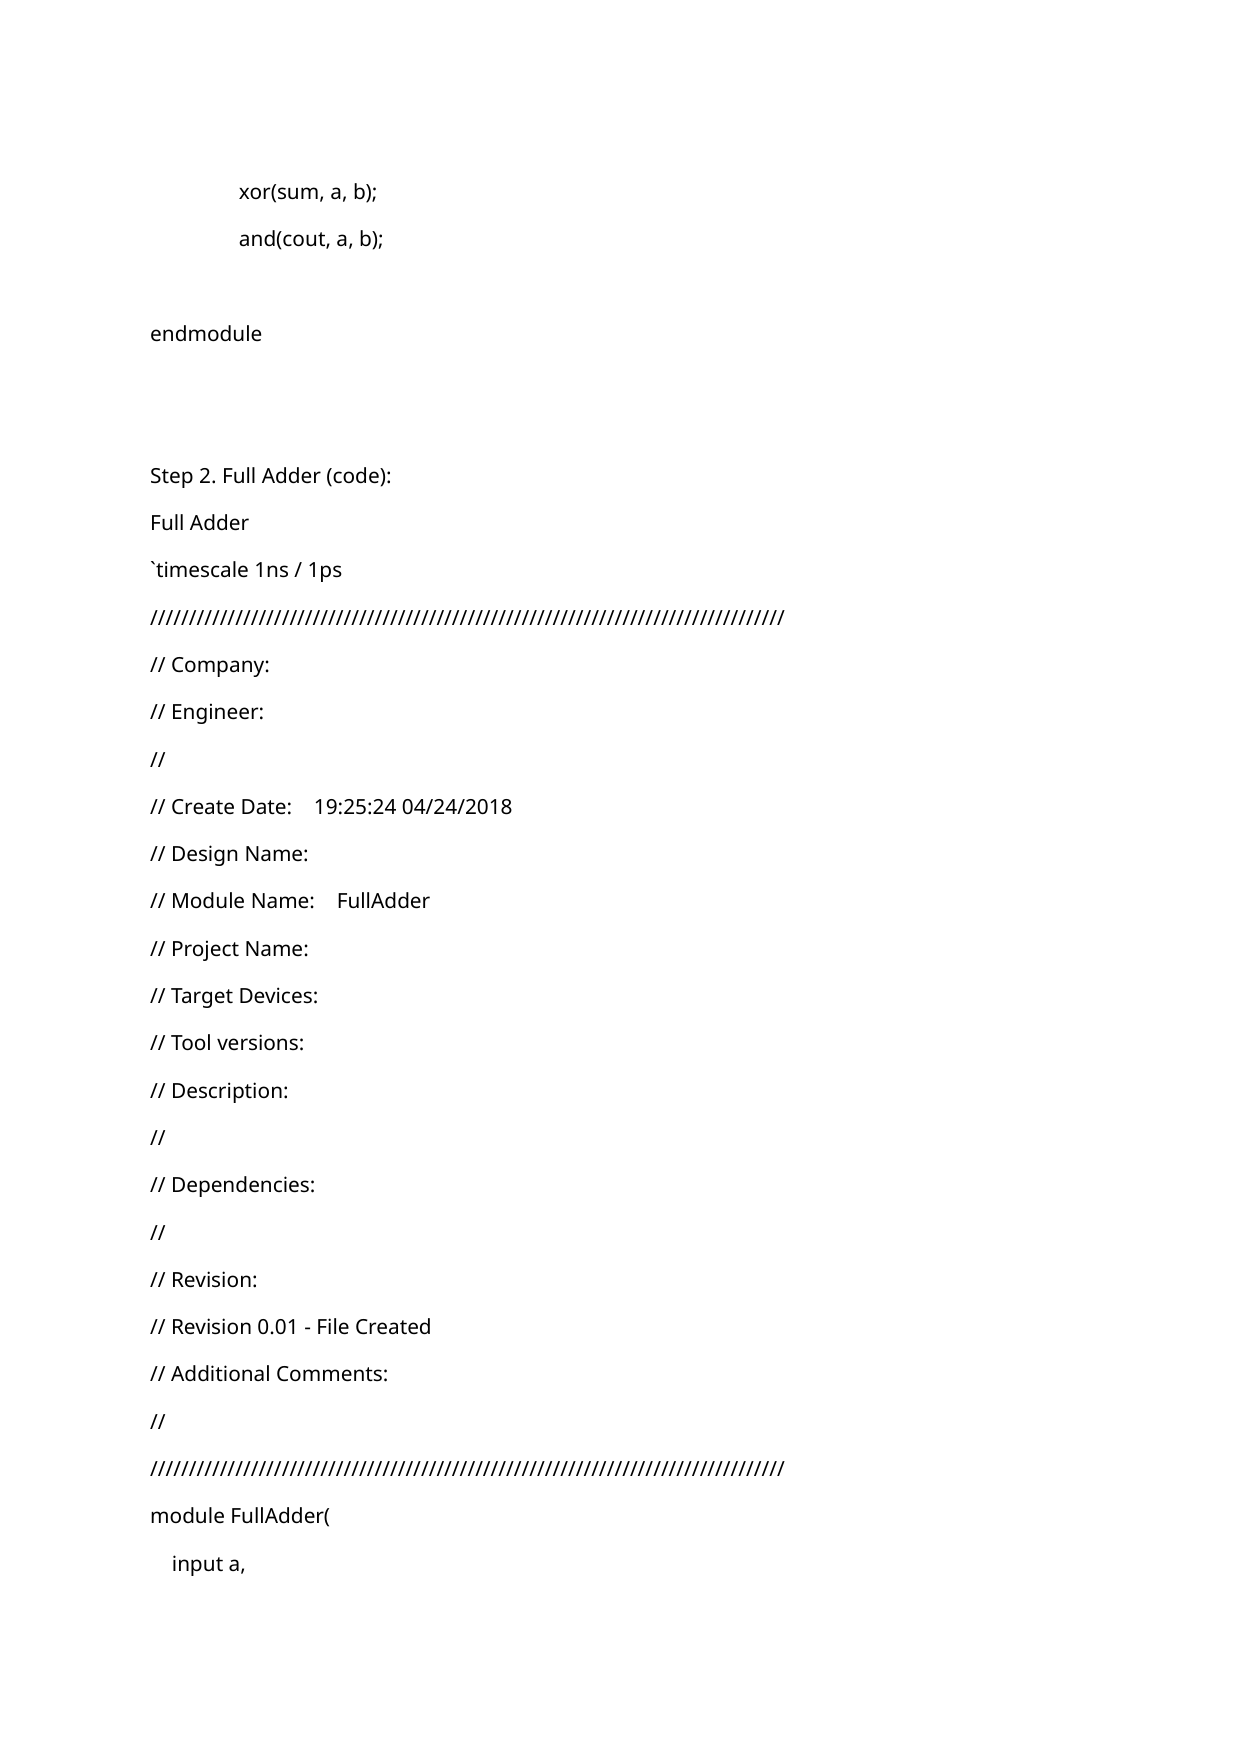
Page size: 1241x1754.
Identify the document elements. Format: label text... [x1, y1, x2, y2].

text ////////////////////////////////////////////////////////////////////////////////// [150, 1454, 1090, 1482]
text `timescale 1ns / 1ps [150, 556, 1090, 584]
text // Project Name: [150, 934, 1090, 962]
text // [150, 1218, 1090, 1246]
text and(cout, a, b); [150, 224, 1090, 253]
text // Additional Comments: [150, 1359, 1090, 1388]
text // Engineer: [150, 697, 1090, 726]
text // [150, 745, 1090, 773]
text // Design Name: [150, 839, 1090, 868]
text // Tool versions: [150, 1028, 1090, 1057]
text // Module Name: FullAdder [150, 887, 1090, 915]
text // Revision 0.01 - File Created [150, 1312, 1090, 1341]
text // Description: [150, 1076, 1090, 1104]
text // Company: [150, 650, 1090, 678]
text Full Adder [150, 508, 1090, 537]
text // Revision: [150, 1265, 1090, 1293]
text module FullAdder( [150, 1501, 1090, 1530]
text input a, [150, 1549, 1090, 1577]
text // Target Devices: [150, 981, 1090, 1009]
text // [150, 1123, 1090, 1151]
text xor(sum, a, b); [150, 177, 1090, 206]
text // [150, 1407, 1090, 1435]
text // Dependencies: [150, 1170, 1090, 1199]
text Step 2. Full Adder (code): [150, 461, 1090, 489]
text // Create Date: 19:25:24 04/24/2018 [150, 792, 1090, 820]
text ////////////////////////////////////////////////////////////////////////////////// [150, 603, 1090, 631]
text endmodule [150, 319, 1090, 347]
